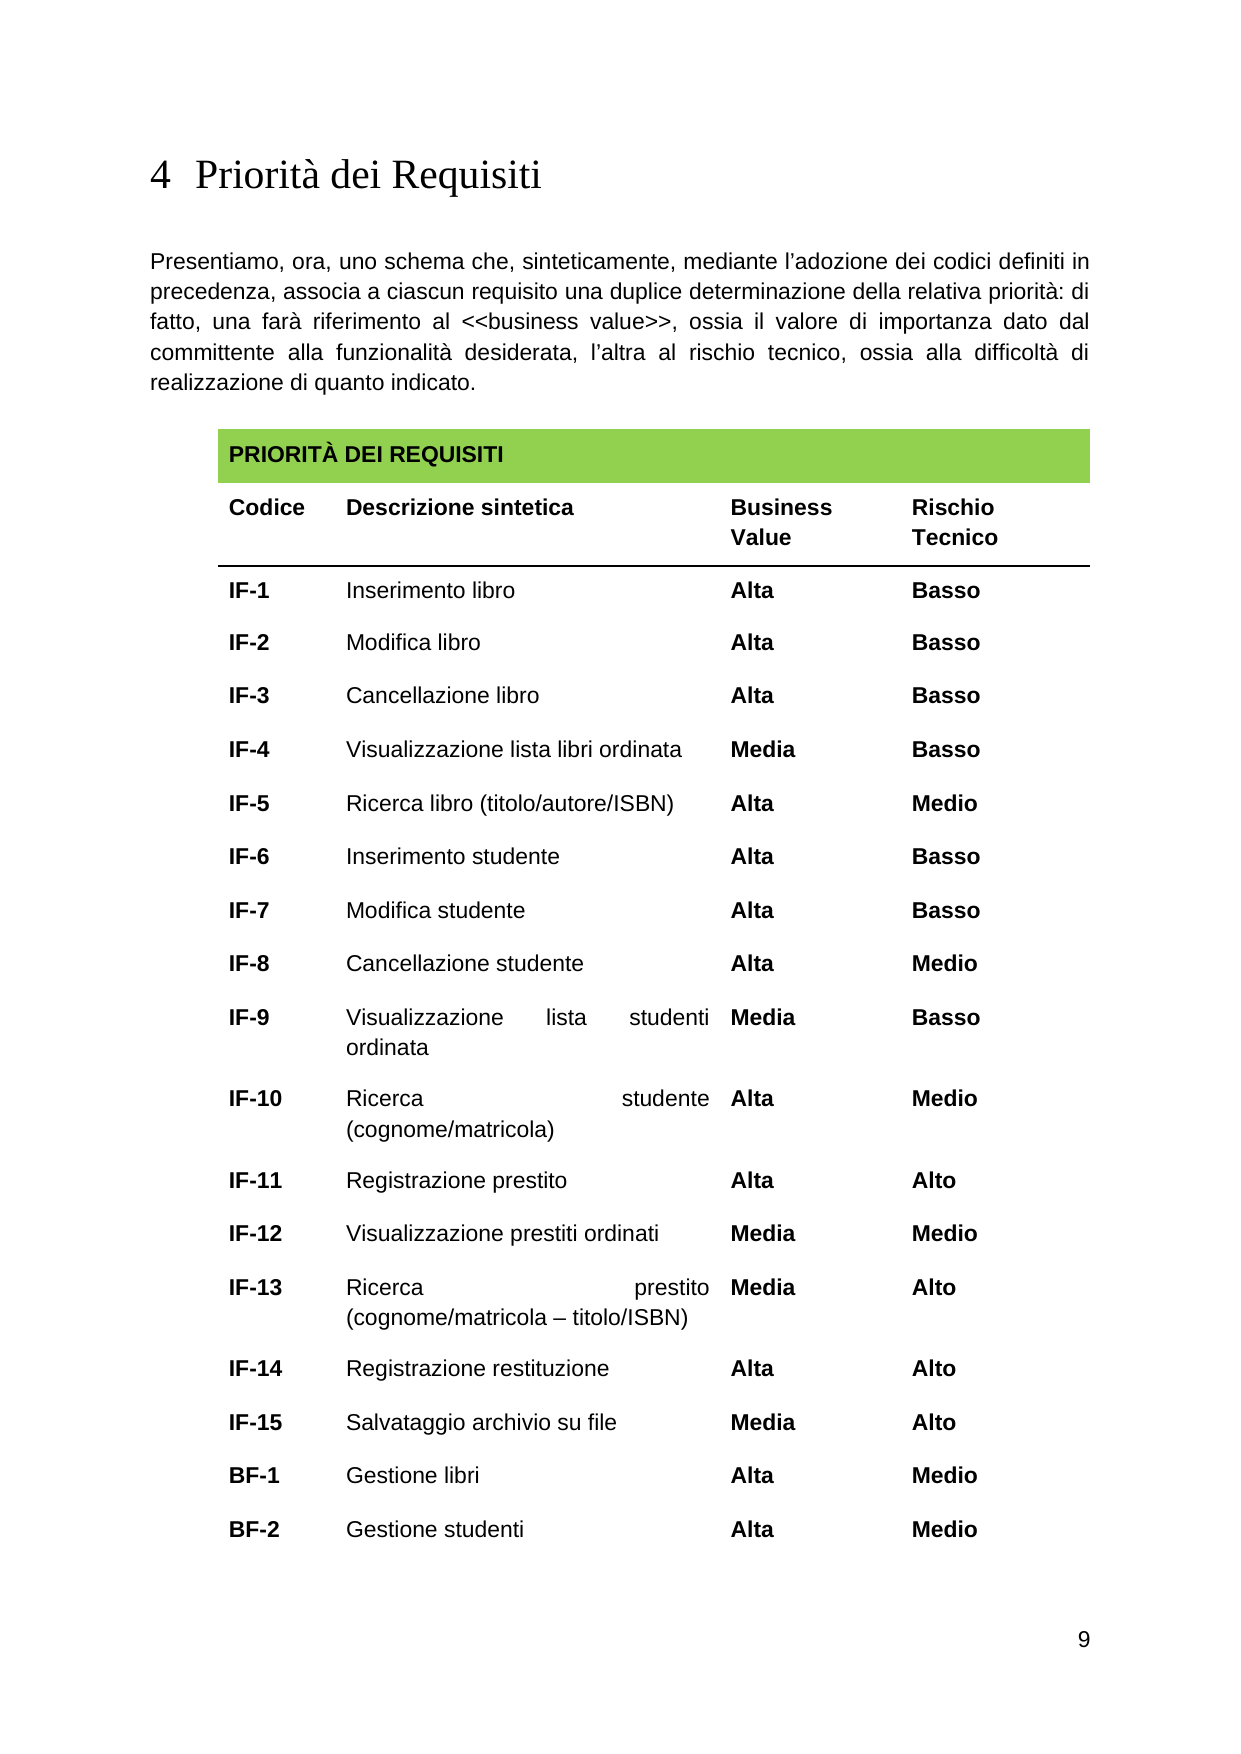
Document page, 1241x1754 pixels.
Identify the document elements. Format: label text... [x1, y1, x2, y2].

table_cell IF-9 [218, 994, 335, 1075]
table_cell Alto [901, 1345, 1090, 1398]
table_cell Visualizzazione lista studenti ordinata [335, 994, 720, 1075]
table_cell Alta [720, 618, 901, 672]
table_cell Alta [720, 1345, 901, 1398]
table_cell Ricerca prestito (cognome/matricola – titolo/ISBN) [335, 1264, 720, 1345]
table_cell IF-4 [218, 725, 335, 779]
table_cell Business Value [720, 483, 901, 564]
table_cell Registrazione prestito [335, 1156, 720, 1210]
table_cell Medio [901, 1075, 1090, 1156]
table_cell IF-7 [218, 886, 335, 940]
table_cell Cancellazione studente [335, 940, 720, 994]
table_cell Medio [901, 779, 1090, 833]
table_cell Basso [901, 725, 1090, 779]
table_cell Visualizzazione prestiti ordinati [335, 1210, 720, 1263]
table_cell Inserimento libro [335, 567, 720, 618]
table_cell Media [720, 1210, 901, 1263]
table_cell IF-12 [218, 1210, 335, 1263]
table_cell IF-8 [218, 940, 335, 994]
table_cell IF-13 [218, 1264, 335, 1345]
table_cell Registrazione restituzione [335, 1345, 720, 1398]
text Presentiamo, ora, uno schema che, sinteticamente, mediante l’adozione dei codici definiti in precedenza, associa a ciascun requisito una duplice determinazione della relativa priorità: di fatto, una farà riferimento al <<business value>>, ossia il valore di importanza dato dal committente alla funzionalità desiderata, l’altra al rischio tecnico, ossia alla difficoltà di realizzazione di quanto indicato. [150, 248, 1090, 395]
table_cell Salvataggio archivio su file [335, 1398, 720, 1452]
table_cell IF-2 [218, 618, 335, 672]
table_cell Media [720, 1398, 901, 1452]
table_header PRIORITÀ DEI REQUISITI [218, 429, 1090, 483]
table_cell IF-1 [218, 567, 335, 618]
table_cell Gestione libri [335, 1452, 720, 1506]
table_cell Modifica libro [335, 618, 720, 672]
table_cell Basso [901, 567, 1090, 618]
subtitle Priorità dei Requisiti [150, 150, 1090, 198]
table_cell Basso [901, 672, 1090, 725]
table_cell Cancellazione libro [335, 672, 720, 725]
table_cell IF-5 [218, 779, 335, 833]
table_cell IF-10 [218, 1075, 335, 1156]
table_cell Alta [720, 1075, 901, 1156]
table_cell Alto [901, 1156, 1090, 1210]
table_cell Alta [720, 567, 901, 618]
table_cell Alta [720, 940, 901, 994]
table_cell Alta [720, 672, 901, 725]
table_cell Medio [901, 1506, 1090, 1559]
table_cell Basso [901, 618, 1090, 672]
table_cell Basso [901, 833, 1090, 886]
table_cell Alta [720, 833, 901, 886]
table_cell Modifica studente [335, 886, 720, 940]
table_cell Alto [901, 1264, 1090, 1345]
table_cell Alta [720, 1506, 901, 1559]
table_cell Ricerca studente (cognome/matricola) [335, 1075, 720, 1156]
table_cell Ricerca libro (titolo/autore/ISBN) [335, 779, 720, 833]
table_cell Alta [720, 886, 901, 940]
table_cell BF-2 [218, 1506, 335, 1559]
table_cell Visualizzazione lista libri ordinata [335, 725, 720, 779]
table_cell IF-6 [218, 833, 335, 886]
table_cell IF-3 [218, 672, 335, 725]
table_cell Inserimento studente [335, 833, 720, 886]
table_cell Gestione studenti [335, 1506, 720, 1559]
table_cell Basso [901, 886, 1090, 940]
table_cell Media [720, 1264, 901, 1345]
table_cell Media [720, 994, 901, 1075]
table_cell Descrizione sintetica [335, 483, 720, 564]
table_cell IF-15 [218, 1398, 335, 1452]
table_cell IF-11 [218, 1156, 335, 1210]
table_cell IF-14 [218, 1345, 335, 1398]
table_cell Media [720, 725, 901, 779]
table_cell Medio [901, 1210, 1090, 1263]
table_cell Medio [901, 940, 1090, 994]
table_cell BF-1 [218, 1452, 335, 1506]
table_cell Alta [720, 1156, 901, 1210]
table_cell Rischio Tecnico [901, 483, 1090, 564]
table_cell Medio [901, 1452, 1090, 1506]
table_cell Codice [218, 483, 335, 564]
table_cell Basso [901, 994, 1090, 1075]
table_cell Alta [720, 1452, 901, 1506]
table_cell Alto [901, 1398, 1090, 1452]
table_cell Alta [720, 779, 901, 833]
